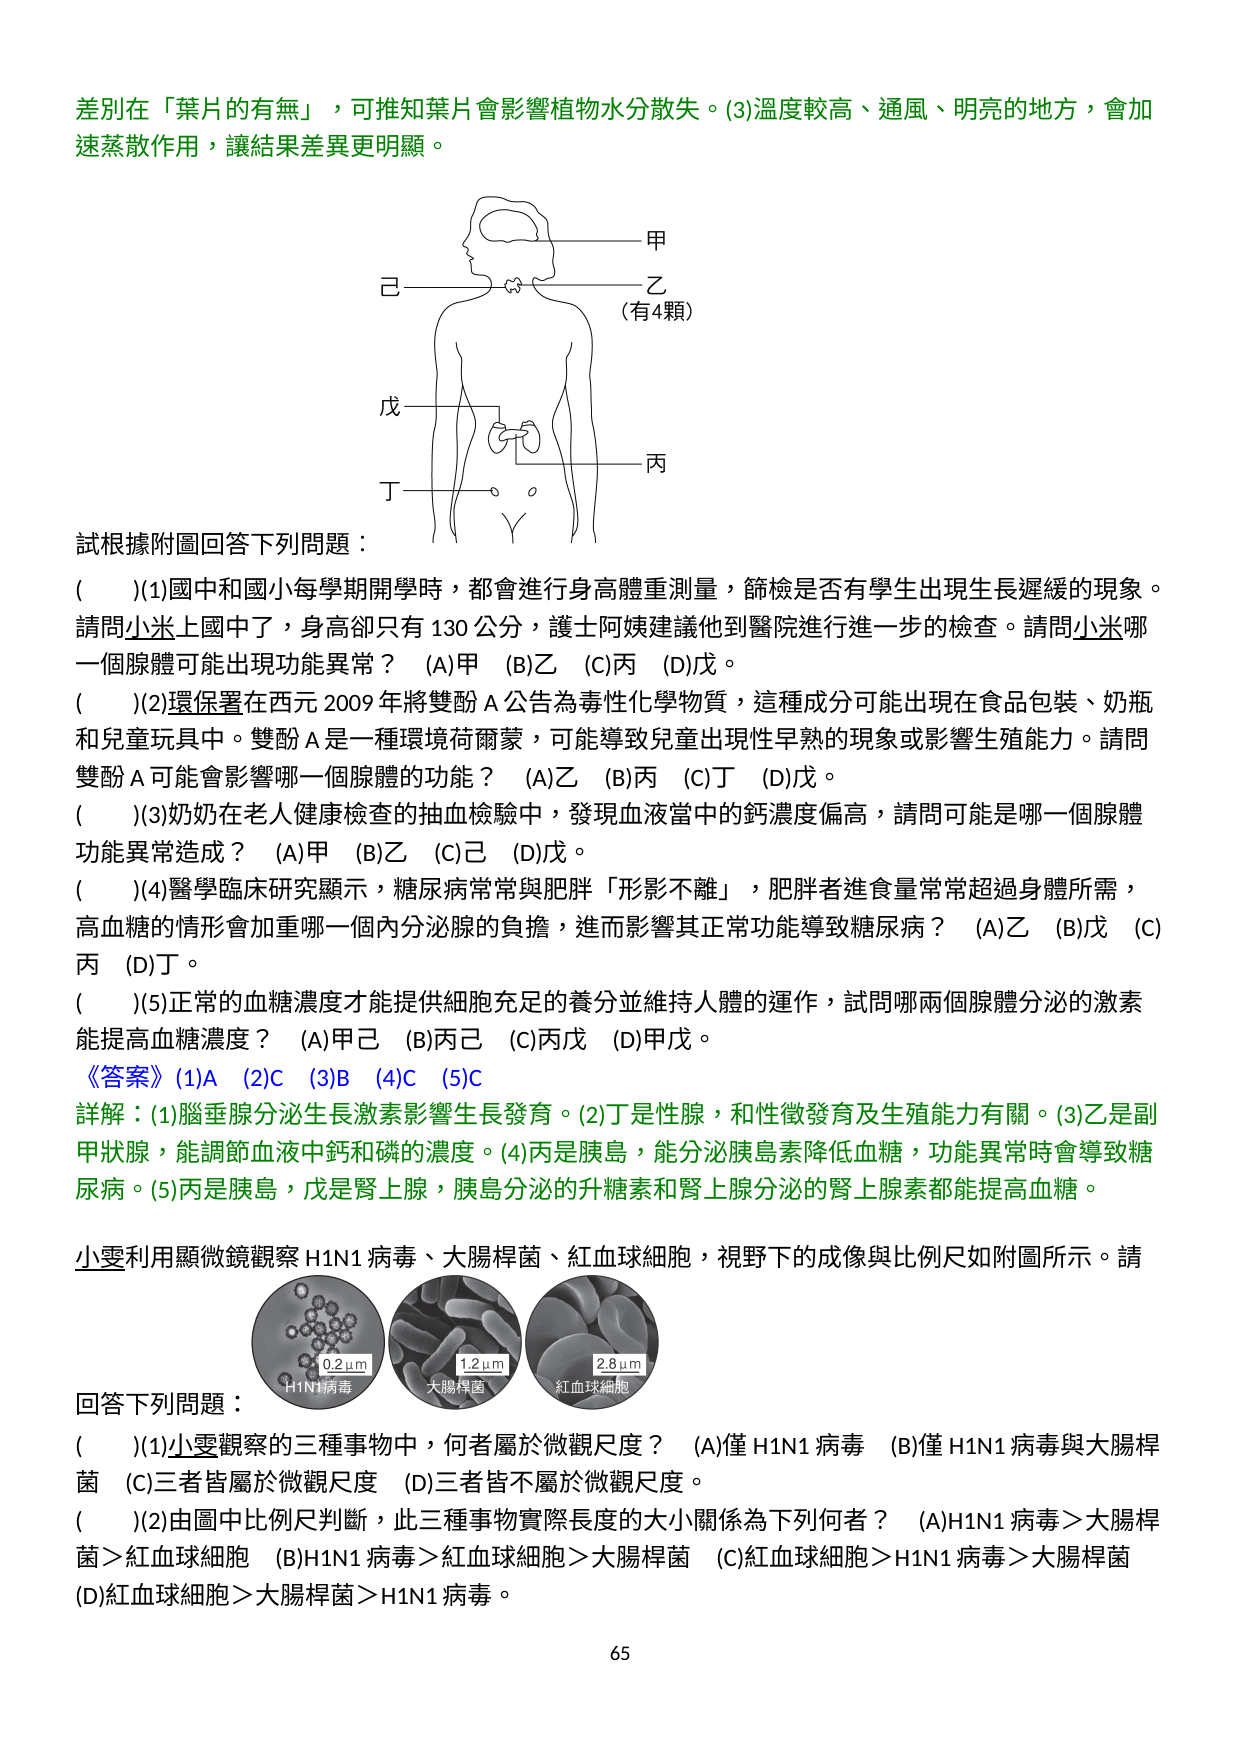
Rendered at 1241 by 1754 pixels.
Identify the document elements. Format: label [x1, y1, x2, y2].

picture [375, 194, 711, 546]
picture [250, 1274, 661, 1410]
